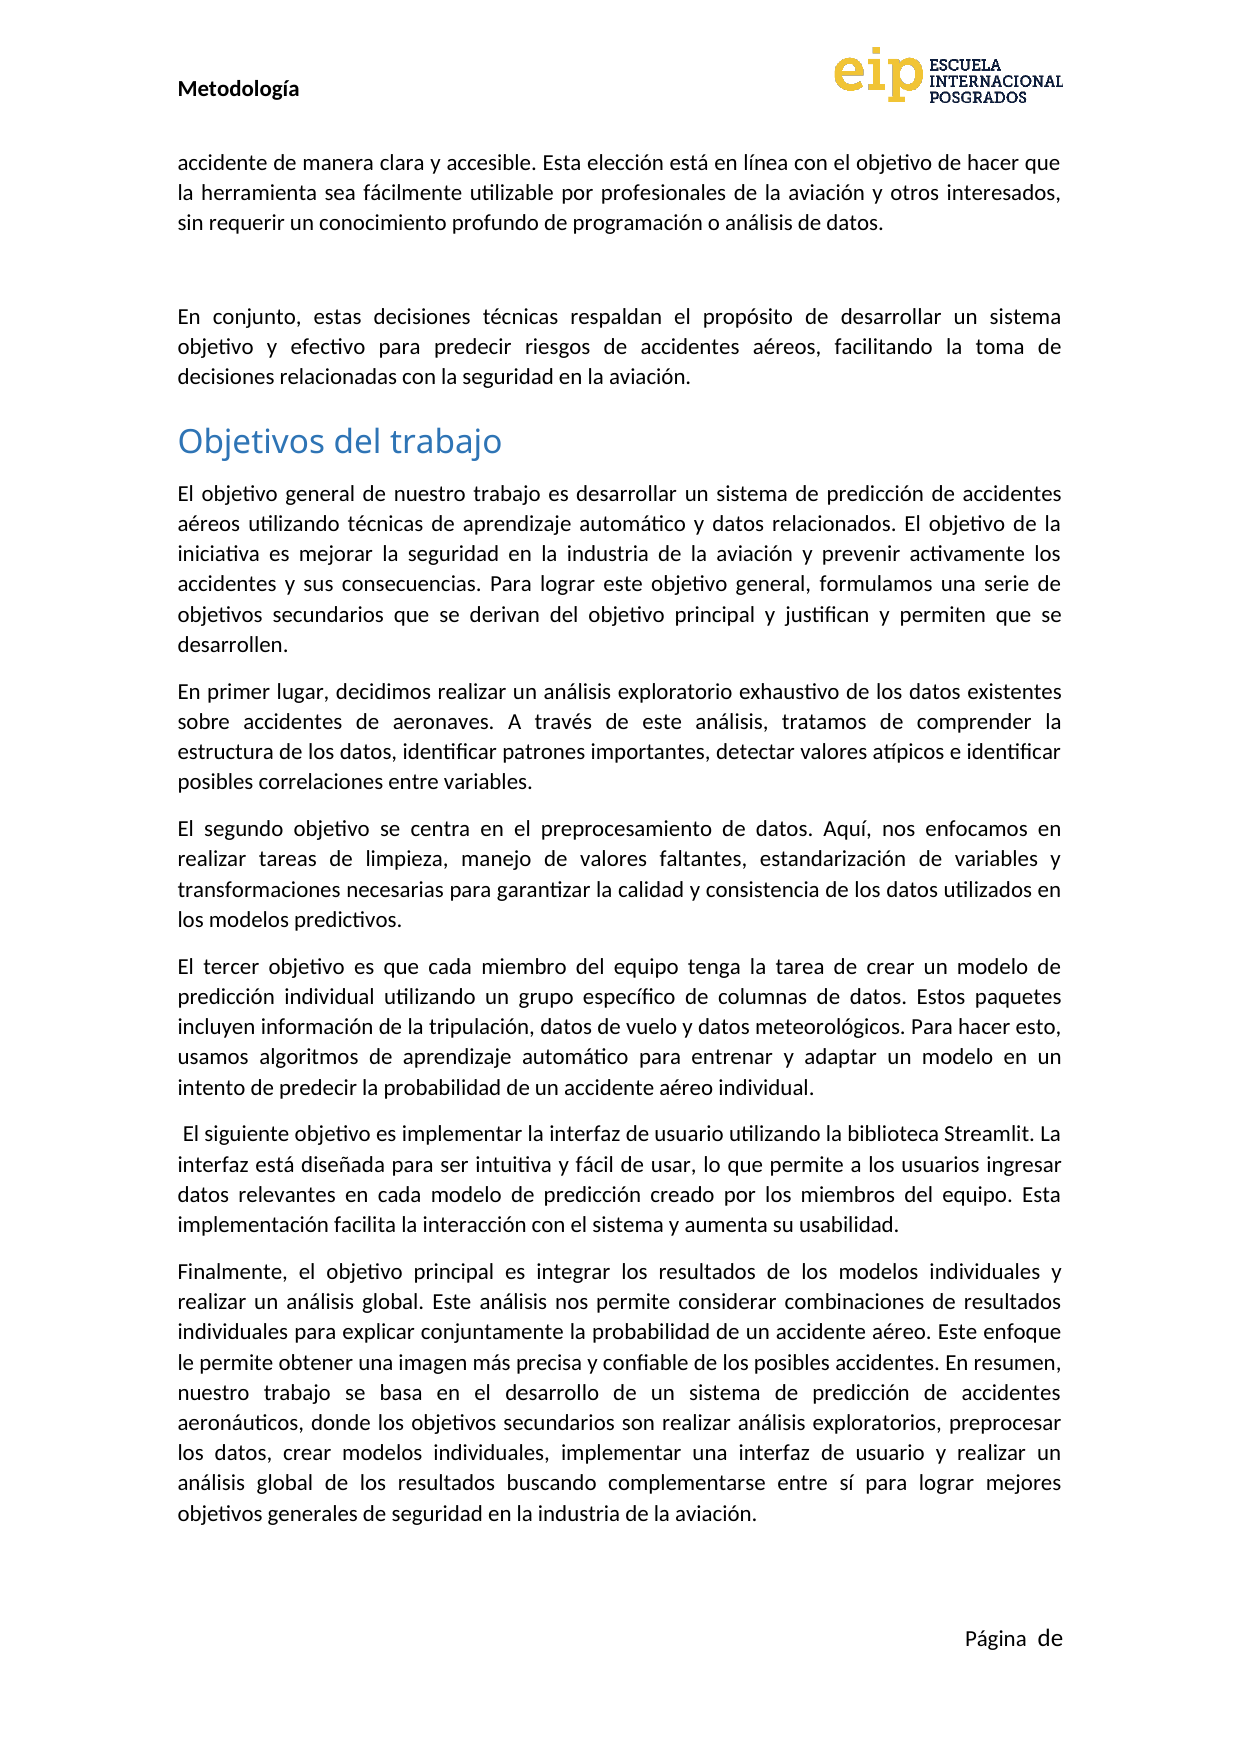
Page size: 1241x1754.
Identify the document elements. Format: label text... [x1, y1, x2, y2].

text El tercer objetivo es que cada miembro del equipo tenga la tarea de crear un modelo de predicción individual utilizando un grupo específico de columnas de datos. Estos paquetes incluyen información de la tripulación, datos de vuelo y datos meteorológicos. Para hacer esto, usamos algoritmos de aprendizaje automático para entrenar y adaptar un modelo en un intento de predecir la probabilidad de un accidente aéreo individual. [177, 952, 1063, 1101]
text Finalmente, el objetivo principal es integrar los resultados de los modelos individuales y realizar un análisis global. Este análisis nos permite considerar combinaciones de resultados individuales para explicar conjuntamente la probabilidad de un accidente aéreo. Este enfoque le permite obtener una imagen más precisa y confiable de los posibles accidentes. En resumen, nuestro trabajo se basa en el desarrollo de un sistema de predicción de accidentes aeronáuticos, donde los objetivos secundarios son realizar análisis exploratorios, preprocesar los datos, crear modelos individuales, implementar una interfaz de usuario y realizar un análisis global de los resultados buscando complementarse entre sí para lograr mejores objetivos generales de seguridad en la industria de la aviación. [177, 1257, 1063, 1527]
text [177, 148, 1063, 236]
picture [834, 47, 1063, 103]
text En primer lugar, decidimos realizar un análisis exploratorio exhaustivo de los datos existentes sobre accidentes de aeronaves. A través de este análisis, tratamos de comprender la estructura de los datos, identificar patrones importantes, detectar valores atípicos e identificar posibles correlaciones entre variables. [177, 677, 1063, 795]
text El objetivo general de nuestro trabajo es desarrollar un sistema de predicción de accidentes aéreos utilizando técnicas de aprendizaje automático y datos relacionados. El objetivo de la iniciativa es mejorar la seguridad en la industria de la aviación y prevenir activamente los accidentes y sus consecuencias. Para lograr este objetivo general, formulamos una serie de objetivos secundarios que se derivan del objetivo principal y justifican y permiten que se desarrollen. [177, 479, 1063, 658]
subtitle Objetivos del trabajo [177, 417, 1063, 463]
text En conjunto, estas decisiones técnicas respaldan el propósito de desarrollar un sistema objetivo y efectivo para predecir riesgos de accidentes aéreos, facilitando la toma de decisiones relacionadas con la seguridad en la aviación. [177, 302, 1063, 390]
text El segundo objetivo se centra en el preprocesamiento de datos. Aquí, nos enfocamos en realizar tareas de limpieza, manejo de valores faltantes, estandarización de variables y transformaciones necesarias para garantizar la calidad y consistencia de los datos utilizados en los modelos predictivos. [177, 814, 1063, 933]
text El siguiente objetivo es implementar la interfaz de usuario utilizando la biblioteca Streamlit. La interfaz está diseñada para ser intuitiva y fácil de usar, lo que permite a los usuarios ingresar datos relevantes en cada modelo de predicción creado por los miembros del equipo. Esta implementación facilita la interacción con el sistema y aumenta su usabilidad. [177, 1119, 1063, 1238]
